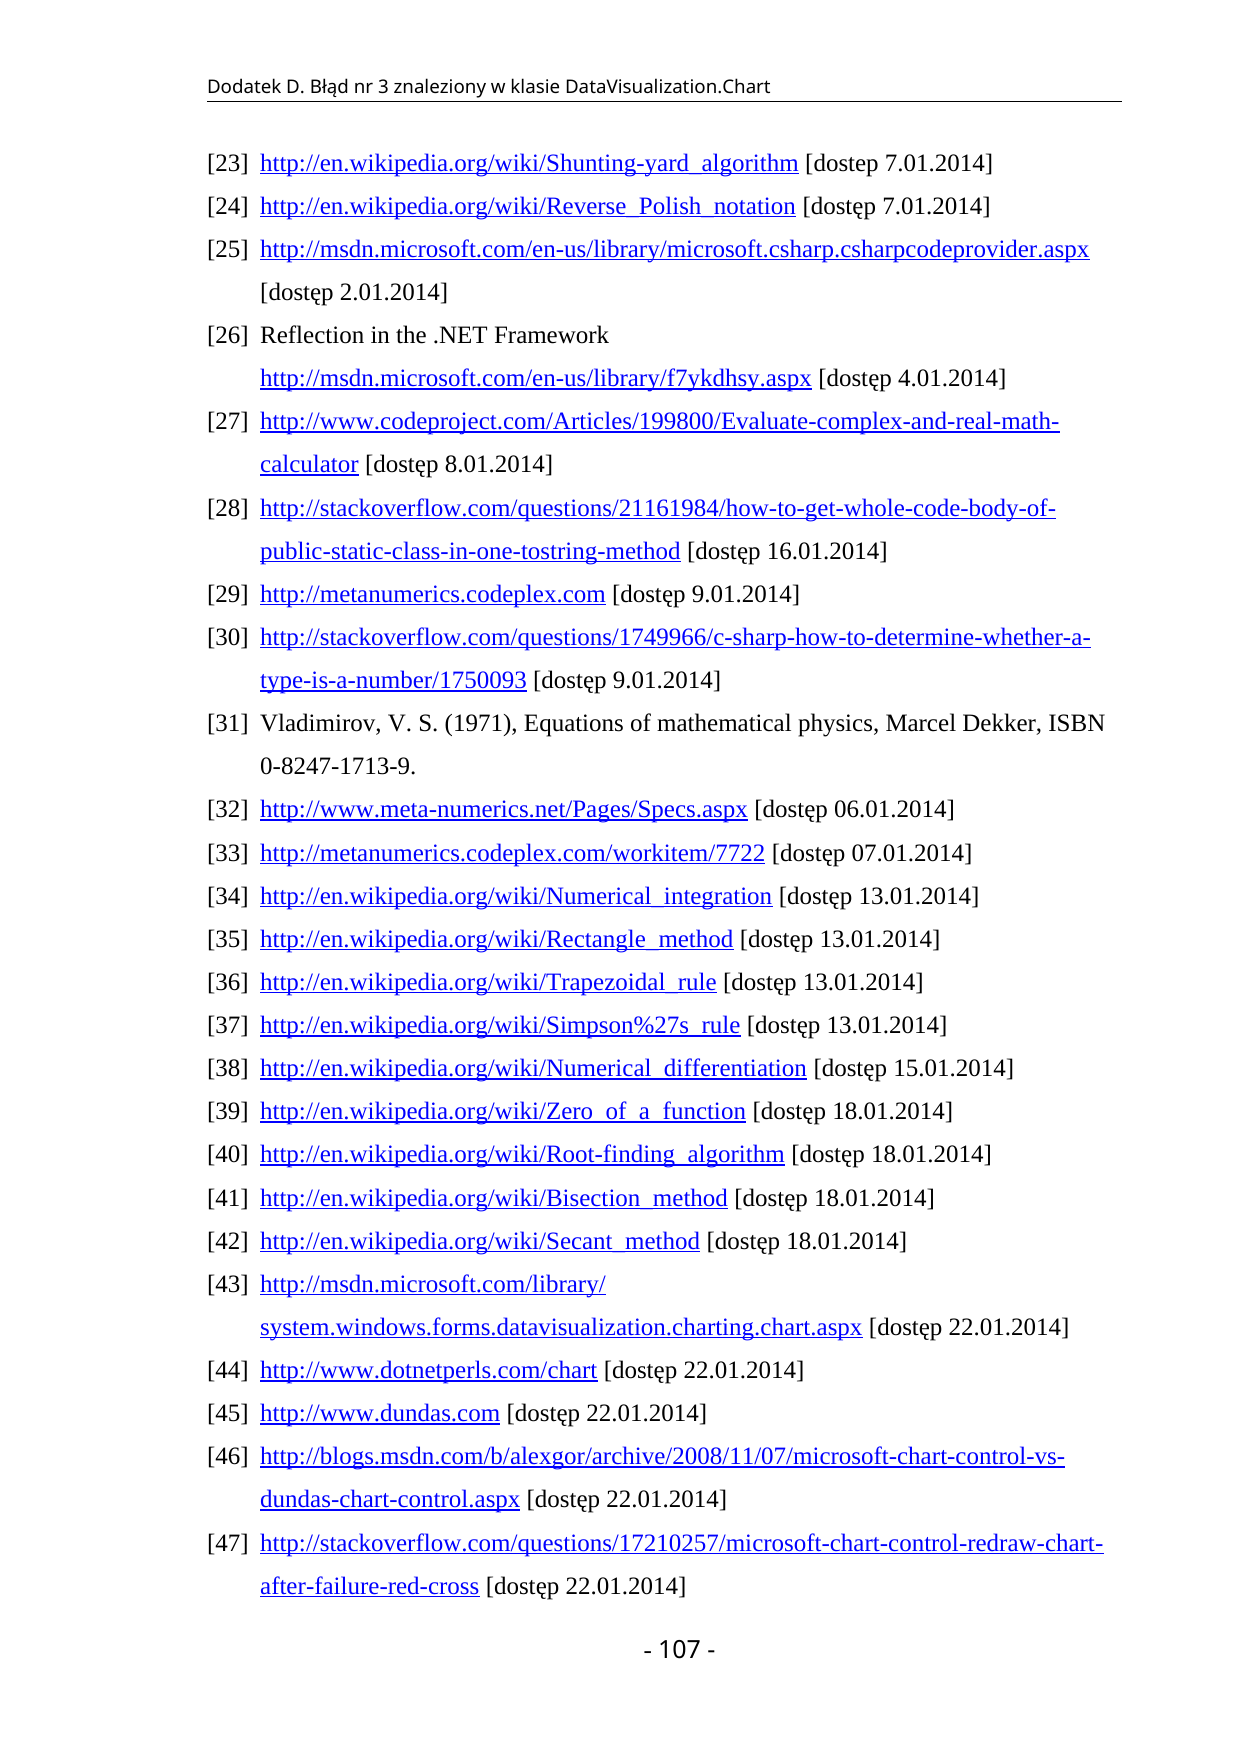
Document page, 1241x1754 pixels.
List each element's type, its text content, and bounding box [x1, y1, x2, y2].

text http://en.wikipedia.org/wiki/Shunting-yard_algorithm [dostep 7.01.2014] [207, 148, 1122, 176]
text http://msdn.microsoft.com/library/system.windows.forms.datavisualization.charting.chart.aspx [dostęp 22.01.2014] [207, 1269, 1122, 1341]
text http://www.dundas.com [dostęp 22.01.2014] [207, 1398, 1122, 1427]
text http://en.wikipedia.org/wiki/Reverse_Polish_notation [dostęp 7.01.2014] [207, 191, 1122, 219]
text http://blogs.msdn.com/b/alexgor/archive/2008/11/07/microsoft-chart-control-vs-dundas-chart-control.aspx [dostęp 22.01.2014] [207, 1441, 1122, 1513]
text http://en.wikipedia.org/wiki/Root-finding_algorithm [dostęp 18.01.2014] [207, 1139, 1122, 1168]
text http://www.codeproject.com/Articles/199800/Evaluate-complex-and-real-math-calculator [dostęp 8.01.2014] [207, 406, 1122, 478]
text http://stackoverflow.com/questions/17210257/microsoft-chart-control-redraw-chart-after-failure-red-cross [dostęp 22.01.2014] [207, 1528, 1122, 1599]
text http://en.wikipedia.org/wiki/Zero_of_a_function [dostęp 18.01.2014] [207, 1096, 1122, 1125]
text http://www.dotnetperls.com/chart [dostęp 22.01.2014] [207, 1355, 1122, 1384]
text Vladimirov, V. S. (1971), Equations of mathematical physics, Marcel Dekker, ISBN 0-8247-1713-9. [207, 708, 1122, 780]
text http://en.wikipedia.org/wiki/Secant_method [dostęp 18.01.2014] [207, 1226, 1122, 1254]
text http://en.wikipedia.org/wiki/Numerical_differentiation [dostęp 15.01.2014] [207, 1053, 1122, 1082]
text http://stackoverflow.com/questions/1749966/c-sharp-how-to-determine-whether-a-type-is-a-number/1750093 [dostęp 9.01.2014] [207, 622, 1122, 694]
text http://en.wikipedia.org/wiki/Bisection_method [dostęp 18.01.2014] [207, 1183, 1122, 1211]
text http://en.wikipedia.org/wiki/Numerical_integration [dostęp 13.01.2014] [207, 881, 1122, 909]
text http://en.wikipedia.org/wiki/Rectangle_method [dostęp 13.01.2014] [207, 924, 1122, 953]
text Reflection in the .NET Framework http://msdn.microsoft.com/en-us/library/f7ykdhsy.aspx [dostęp 4.01.2014] [207, 320, 1122, 392]
text http://www.meta-numerics.net/Pages/Specs.aspx [dostęp 06.01.2014] [207, 794, 1122, 823]
text http://metanumerics.codeplex.com/workitem/7722 [dostęp 07.01.2014] [207, 838, 1122, 866]
text http://stackoverflow.com/questions/21161984/how-to-get-whole-code-body-of-public-static-class-in-one-tostring-method [dostęp 16.01.2014] [207, 493, 1122, 564]
text http://en.wikipedia.org/wiki/Trapezoidal_rule [dostęp 13.01.2014] [207, 967, 1122, 996]
text http://msdn.microsoft.com/en-us/library/microsoft.csharp.csharpcodeprovider.aspx [dostęp 2.01.2014] [207, 234, 1122, 306]
text http://metanumerics.codeplex.com [dostęp 9.01.2014] [207, 579, 1122, 608]
text http://en.wikipedia.org/wiki/Simpson%27s_rule [dostęp 13.01.2014] [207, 1010, 1122, 1039]
